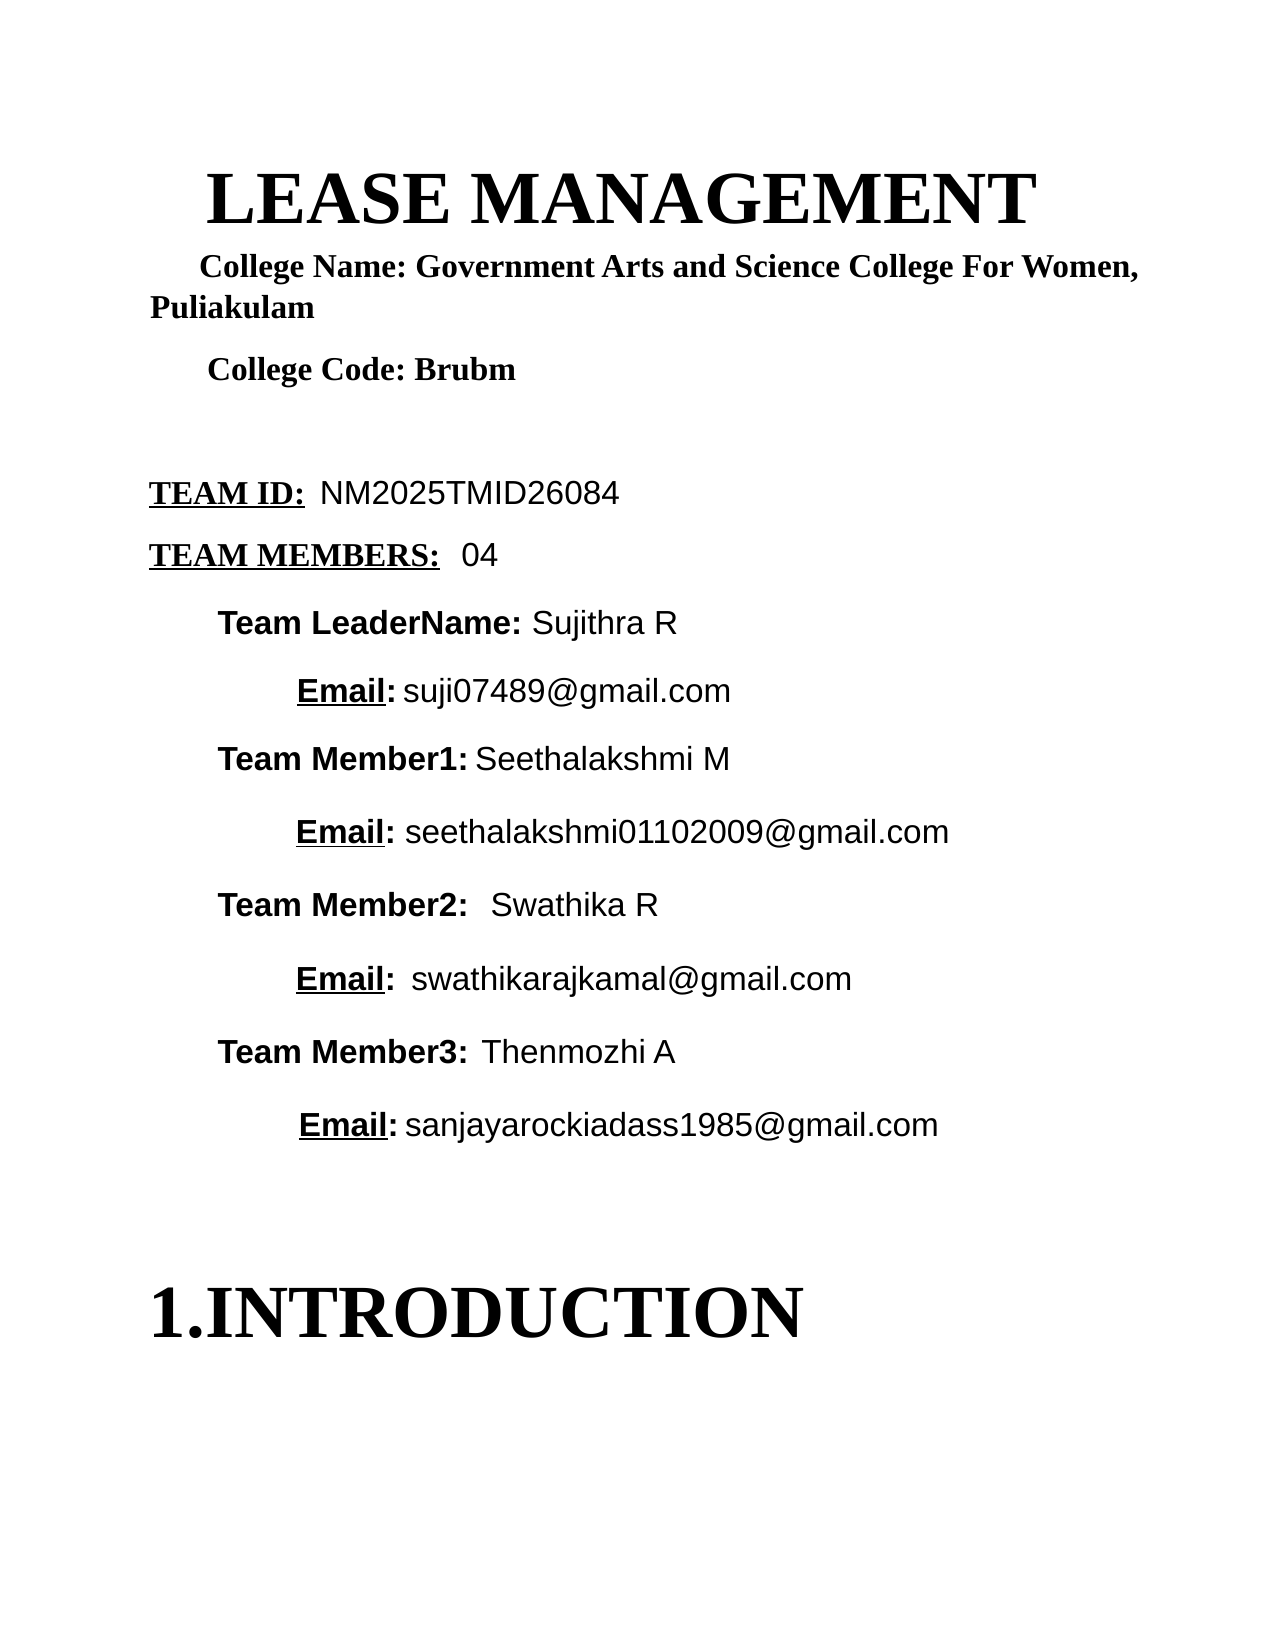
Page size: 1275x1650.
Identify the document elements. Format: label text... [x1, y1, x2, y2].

text Team LeaderName: Sujithra R [208, 603, 1207, 641]
text Email: seethalakshmi01102009@gmail.com [296, 812, 1207, 851]
text Team Member3: Thenmozhi A [208, 1032, 1207, 1070]
text College Code: Brubm [148, 349, 1207, 387]
text Email: suji07489@gmail.com [269, 671, 1207, 709]
text Team Member1: Seethalakshmi M [208, 739, 1207, 777]
text LEASE MANAGEMENT [150, 153, 1207, 239]
text Email: sanjayarockiadass1985@gmail.com [223, 1073, 1207, 1143]
text 1.INTRODUCTION [148, 1267, 1207, 1353]
text Email: swathikarajkamal@gmail.com [296, 958, 1207, 997]
text College Name: Government Arts and Science College For Women, Puliakulam [149, 246, 1207, 326]
text Team Member2: Swathika R [208, 885, 1207, 924]
text TEAM ID: NM2025TMID26084 [148, 473, 1207, 511]
text TEAM MEMBERS: 04 [148, 535, 1207, 573]
